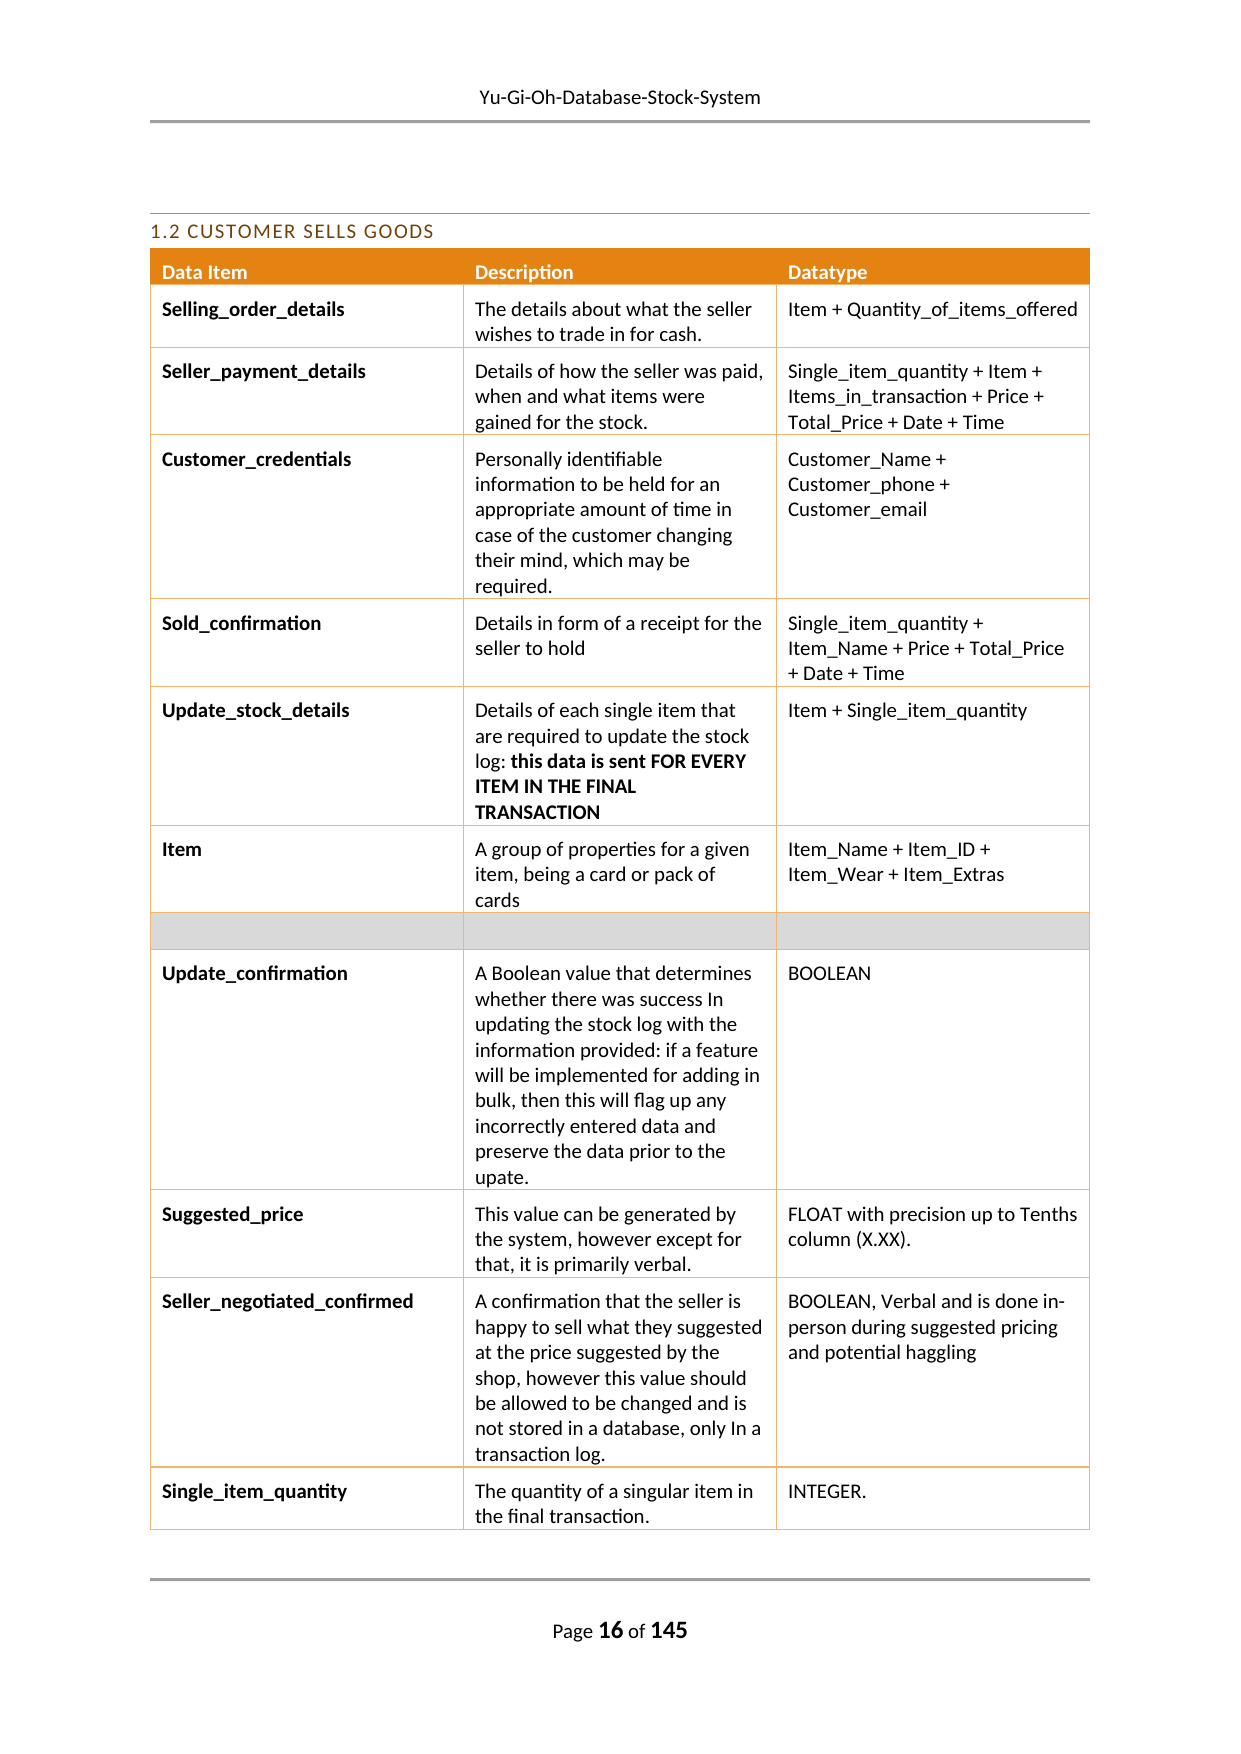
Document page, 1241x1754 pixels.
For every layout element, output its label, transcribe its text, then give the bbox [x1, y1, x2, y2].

table_cell Personally identifiable information to be held for an appropriate amount of time in case of the customer changing their mind, which may be required. [464, 435, 776, 598]
table_cell Item + Quantity_of_items_offered [777, 285, 1089, 347]
table_cell Item_Name + Item_ID + Item_Wear + Item_Extras [777, 826, 1089, 912]
table_cell Single_item_quantity + Item + Items_in_transaction + Price + Total_Price + Date + Time [777, 348, 1089, 434]
table_cell The details about what the seller wishes to trade in for cash. [464, 285, 776, 347]
table_header Description [464, 249, 776, 284]
table_cell Single_item_quantity [151, 1468, 463, 1529]
table_cell FLOAT with precision up to Tenths column (X.XX). [777, 1190, 1089, 1277]
table_cell Update_confirmation [151, 950, 463, 1189]
table_header Datatype [777, 249, 1089, 284]
table_header Data Item [151, 249, 463, 284]
table_cell INTEGER. [777, 1468, 1089, 1529]
table_cell Seller_payment_details [151, 348, 463, 434]
table_cell BOOLEAN, Verbal and is done in-person during suggested pricing and potential haggling [777, 1278, 1089, 1466]
table_cell [777, 913, 1089, 949]
table_cell Sold_confirmation [151, 599, 463, 686]
table_cell A group of properties for a given item, being a card or pack of cards [464, 826, 776, 912]
table_cell Item + Single_item_quantity [777, 687, 1089, 824]
table_cell Seller_negotiated_confirmed [151, 1278, 463, 1466]
table_cell Item [151, 826, 463, 912]
table_cell This value can be generated by the system, however except for that, it is primarily verbal. [464, 1190, 776, 1277]
table_cell [151, 913, 463, 949]
table_cell A Boolean value that determines whether there was success In updating the stock log with the information provided: if a feature will be implemented for adding in bulk, then this will flag up any incorrectly entered data and preserve the data prior to the upate. [464, 950, 776, 1189]
table_cell Update_stock_details [151, 687, 463, 824]
subtitle 1.2 Customer Sells Goods [150, 214, 1090, 244]
table_cell Suggested_price [151, 1190, 463, 1277]
table_cell [464, 913, 776, 949]
table_cell The quantity of a singular item in the final transaction. [464, 1468, 776, 1529]
table_cell Details of how the seller was paid, when and what items were gained for the stock. [464, 348, 776, 434]
table_cell Customer_credentials [151, 435, 463, 598]
table_cell A confirmation that the seller is happy to sell what they suggested at the price suggested by the shop, however this value should be allowed to be changed and is not stored in a database, only In a transaction log. [464, 1278, 776, 1466]
table_cell Single_item_quantity + Item_Name + Price + Total_Price + Date + Time [777, 599, 1089, 686]
table_cell BOOLEAN [777, 950, 1089, 1189]
table_cell Details in form of a receipt for the seller to hold [464, 599, 776, 686]
table_cell Selling_order_details [151, 285, 463, 347]
table_cell Customer_Name + Customer_phone + Customer_email [777, 435, 1089, 598]
table_cell Details of each single item that are required to update the stock log: this data is sent FOR EVERY ITEM IN THE FINAL TRANSACTION [464, 687, 776, 824]
